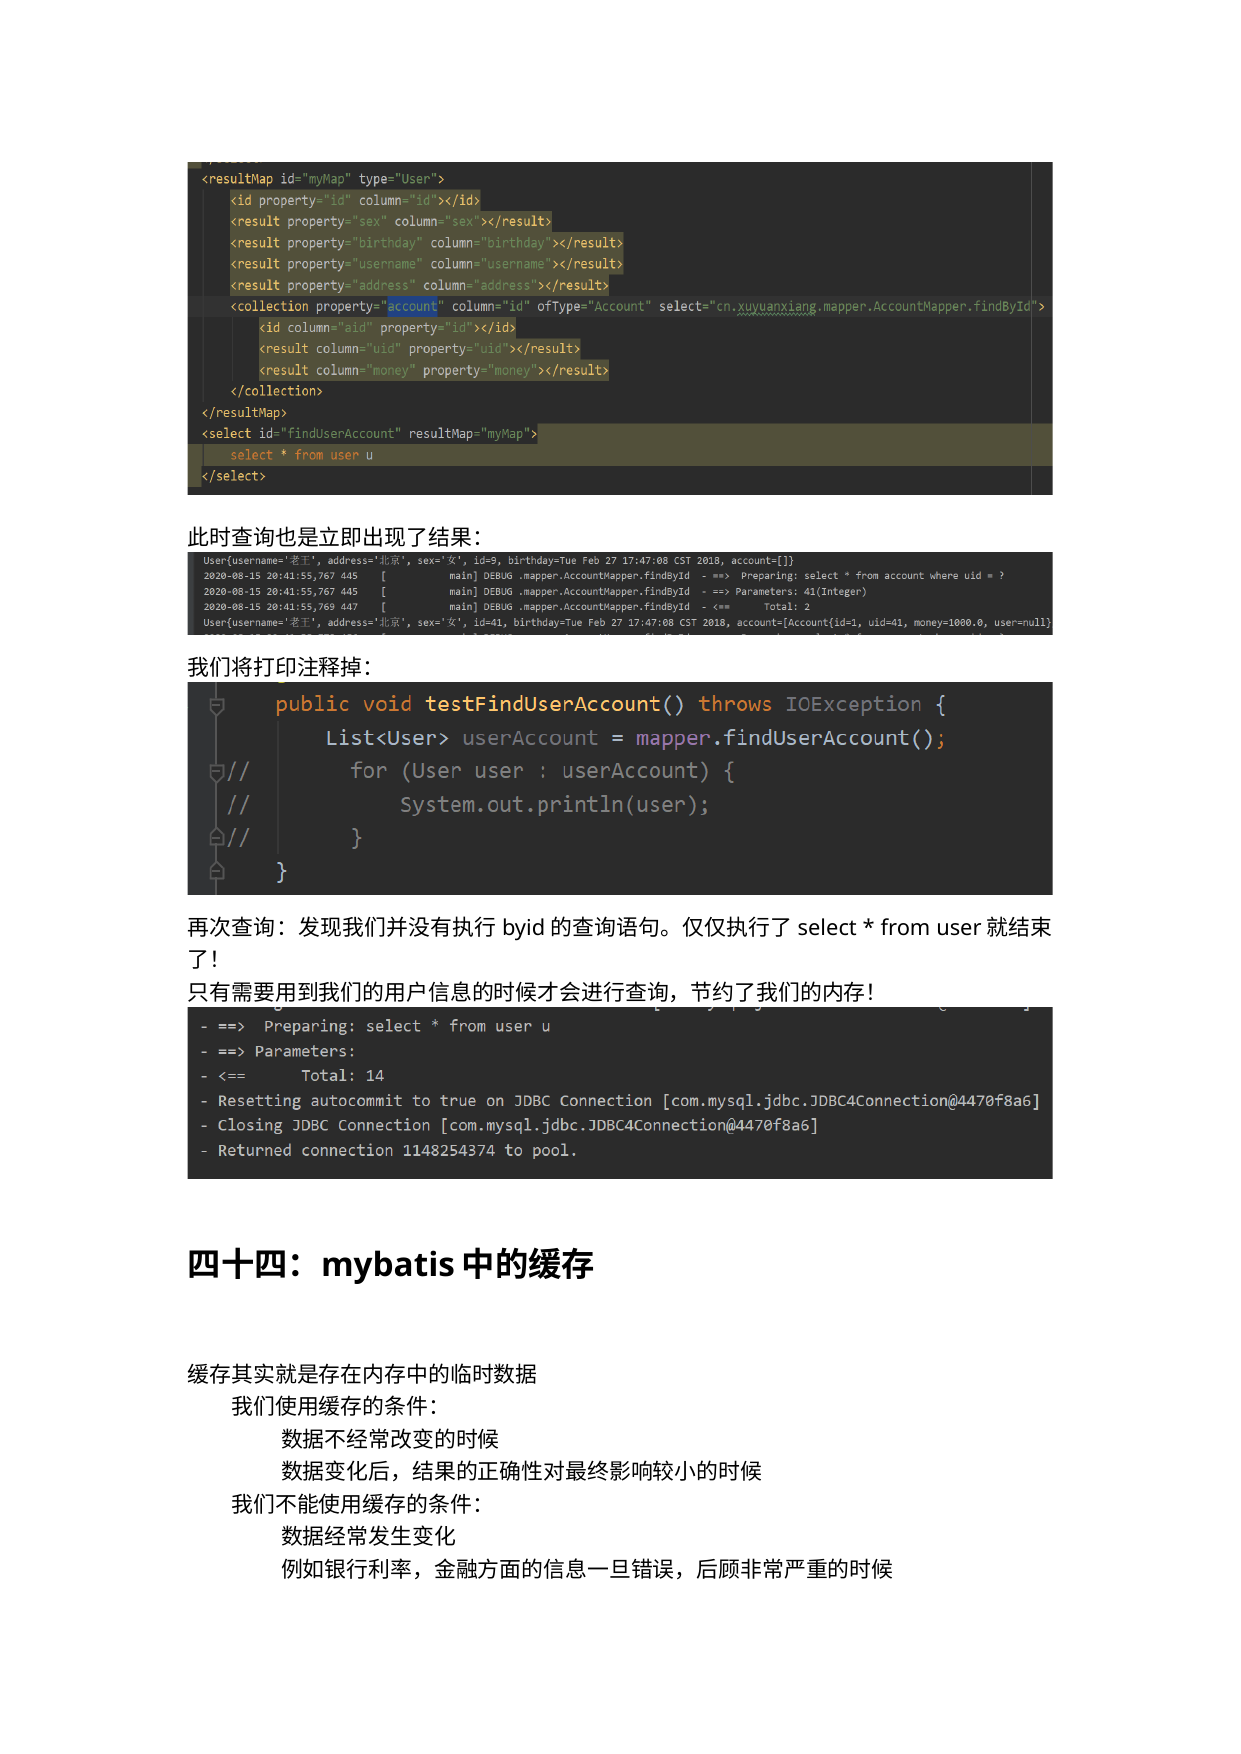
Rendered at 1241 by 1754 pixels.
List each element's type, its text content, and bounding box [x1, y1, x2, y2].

text 数据变化后，结果的正确性对最终影响较小的时候 [187, 1454, 1053, 1486]
text 此时查询也是立即出现了结果： [187, 519, 1053, 552]
text 我们将打印注释掉： [187, 649, 1053, 682]
text 例如银行利率，金融方面的信息一旦错误，后顾非常严重的时候 [187, 1551, 1053, 1584]
text 我们不能使用缓存的条件： [187, 1486, 1053, 1519]
picture [187, 1007, 1053, 1179]
subtitle 四十四：mybatis中的缓存 [187, 1229, 1053, 1294]
text 只有需要用到我们的用户信息的时候才会进行查询，节约了我们的内存！ [187, 974, 1053, 1007]
text 数据经常发生变化 [187, 1519, 1053, 1551]
picture [187, 552, 1053, 635]
text 数据不经常改变的时候 [187, 1421, 1053, 1454]
text 缓存其实就是存在内存中的临时数据 [187, 1356, 1053, 1389]
text 我们使用缓存的条件： [187, 1389, 1053, 1421]
text 再次查询：发现我们并没有执行byid的查询语句。仅仅执行了select * from user就结束了！ [187, 909, 1053, 974]
picture [187, 682, 1053, 895]
picture [187, 162, 1053, 495]
